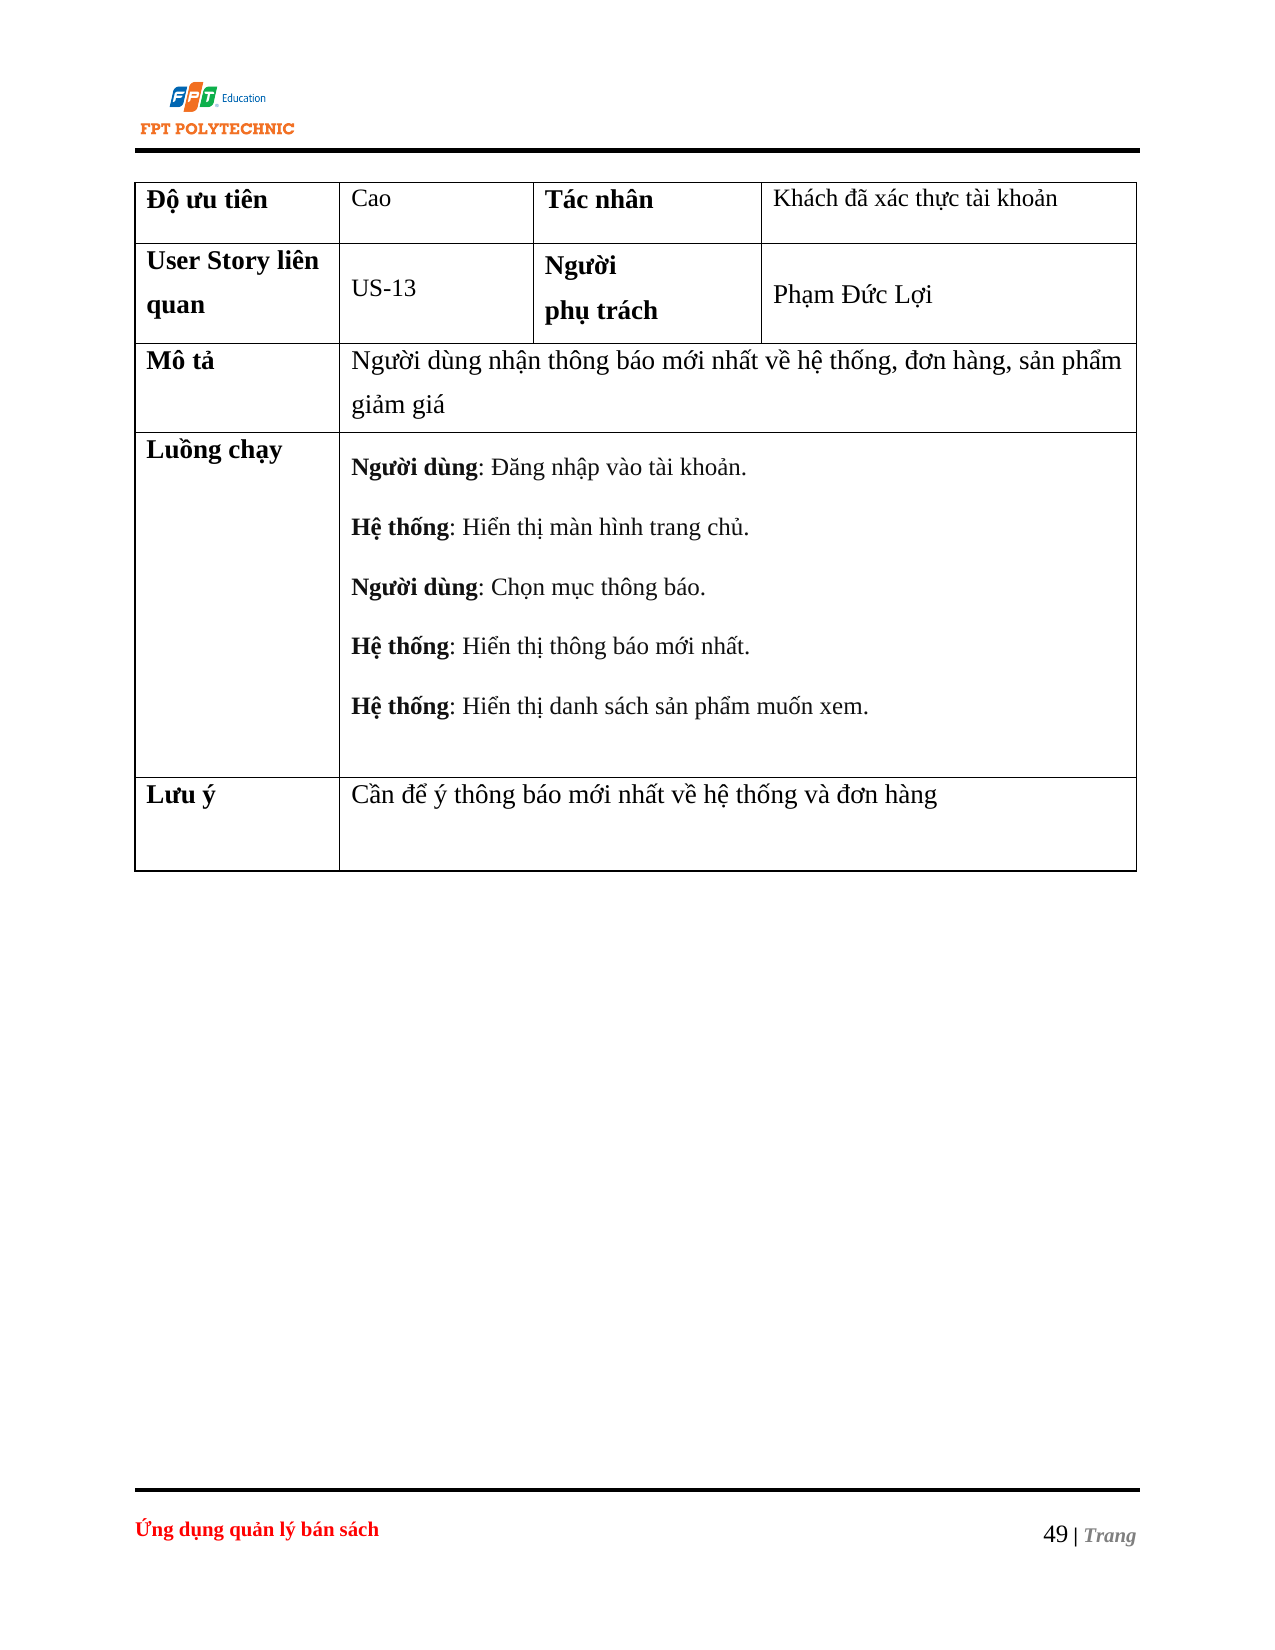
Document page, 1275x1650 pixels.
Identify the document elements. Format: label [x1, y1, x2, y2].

picture [135, 75, 299, 147]
